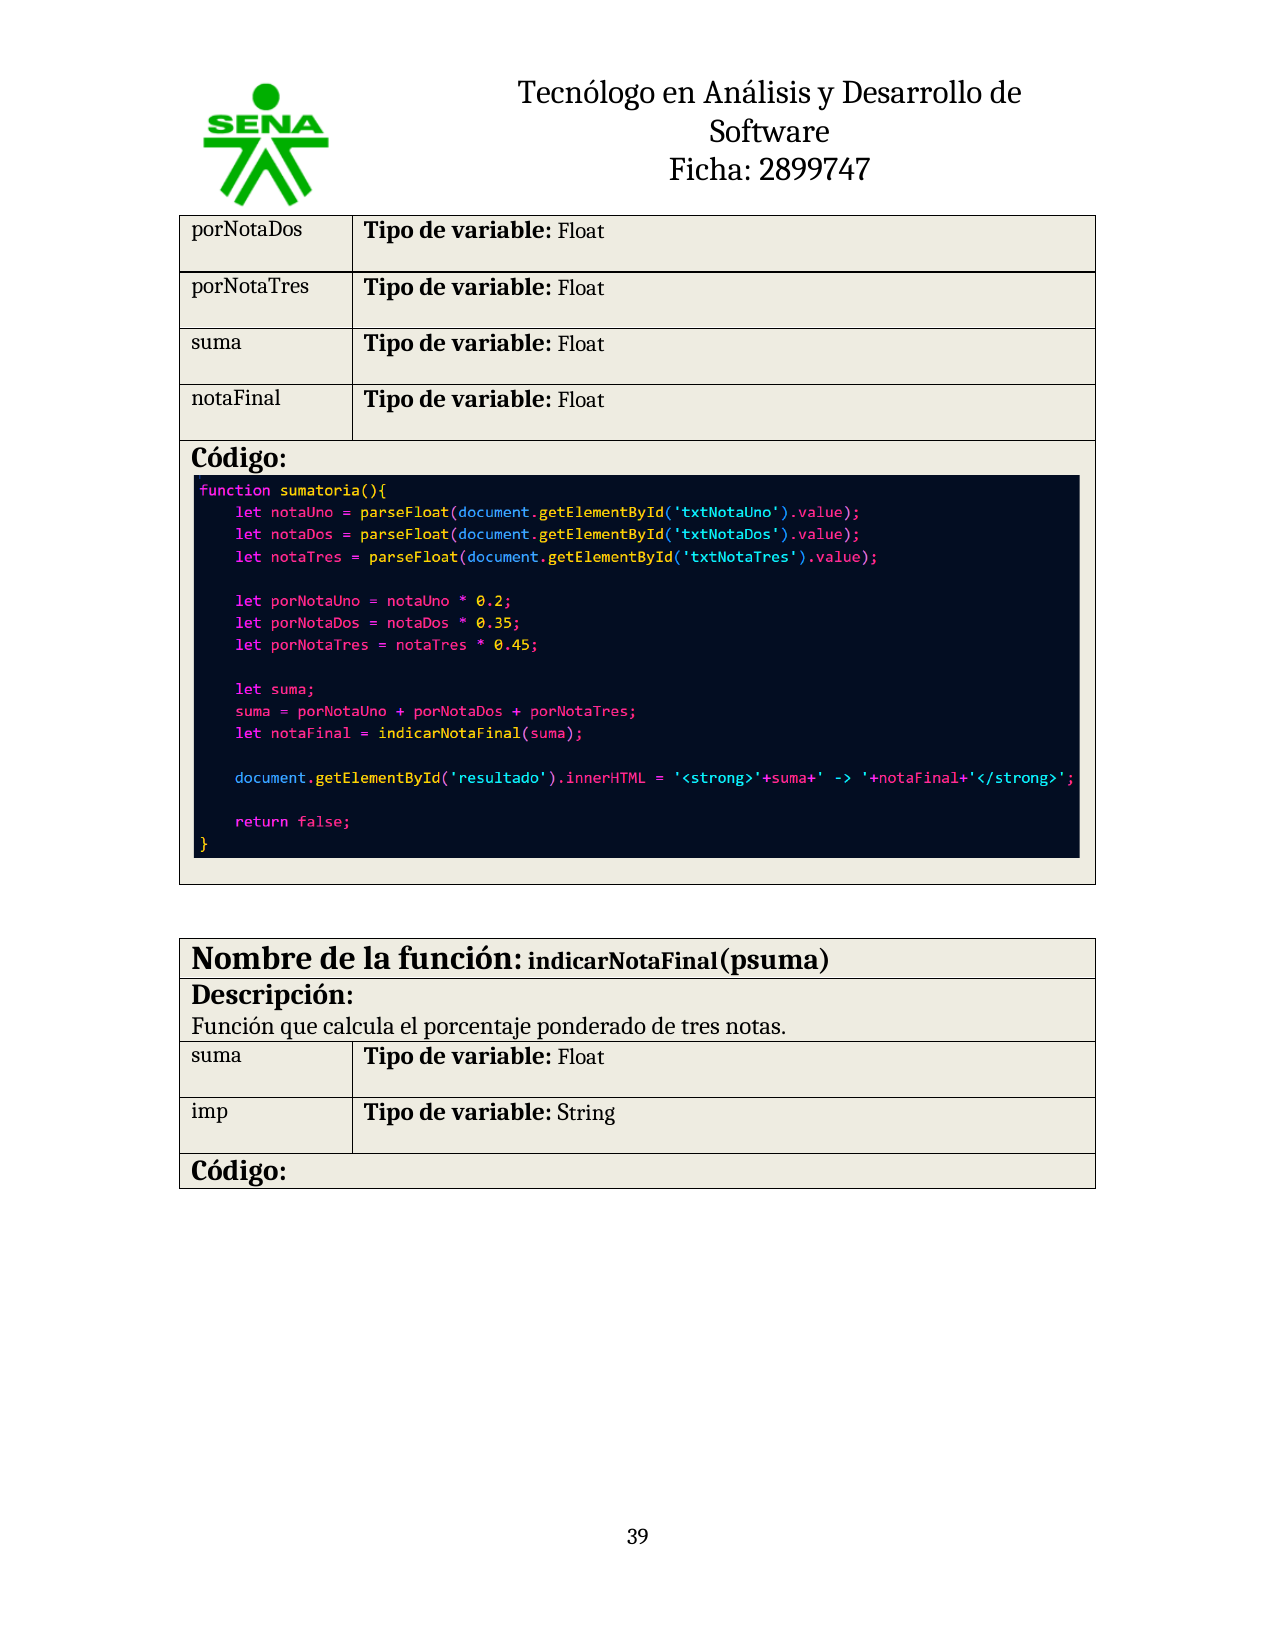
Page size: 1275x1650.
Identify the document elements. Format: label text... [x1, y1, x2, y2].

table_cell Descripción: Función que calcula el porcentaje ponderado de tres notas. [180, 979, 1095, 1041]
table_cell imp [180, 1098, 352, 1153]
table_cell Tipo de variable: Float [353, 385, 1095, 440]
table_cell Tipo de variable: String [353, 1098, 1095, 1153]
table_cell porNotaTres [180, 273, 352, 327]
table_cell Tipo de variable: Float [353, 1042, 1095, 1097]
table_cell Código: [180, 1154, 1095, 1188]
table_cell porNotaDos [180, 216, 352, 271]
picture [185, 73, 342, 215]
table_cell suma [180, 329, 352, 384]
table_cell notaFinal [180, 385, 352, 440]
table_cell suma [180, 1042, 352, 1097]
table_cell Tipo de variable: Float [353, 216, 1095, 271]
table_header Nombre de la función: indicarNotaFinal(psuma) [180, 939, 1095, 977]
table_cell Código: [180, 441, 1095, 884]
picture [193, 475, 1080, 858]
table_cell Tipo de variable: Float [353, 329, 1095, 384]
table_cell Tipo de variable: Float [353, 273, 1095, 327]
